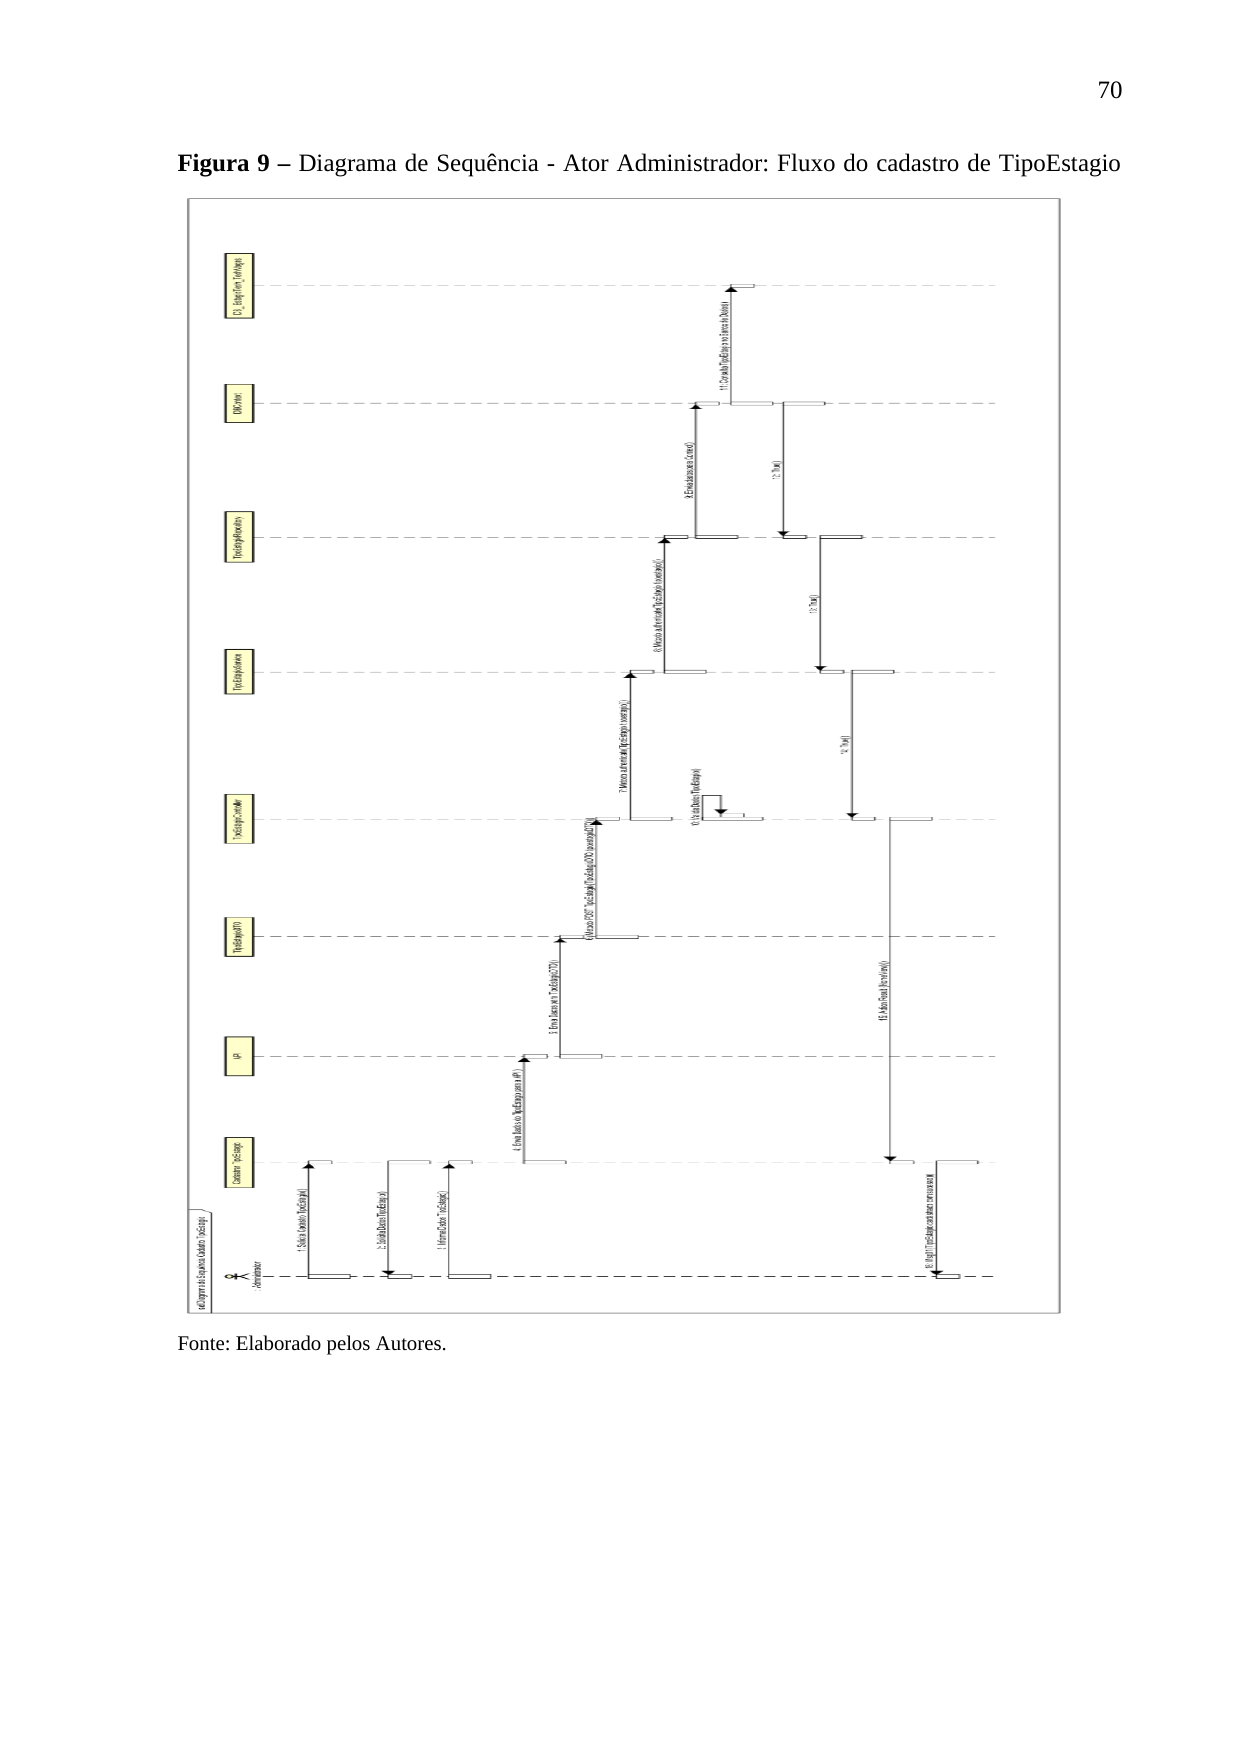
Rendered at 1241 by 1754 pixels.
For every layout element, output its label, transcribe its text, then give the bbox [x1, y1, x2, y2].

picture [179, 195, 1067, 1316]
text Fonte: Elaborado pelos Autores. [177, 1331, 1122, 1354]
